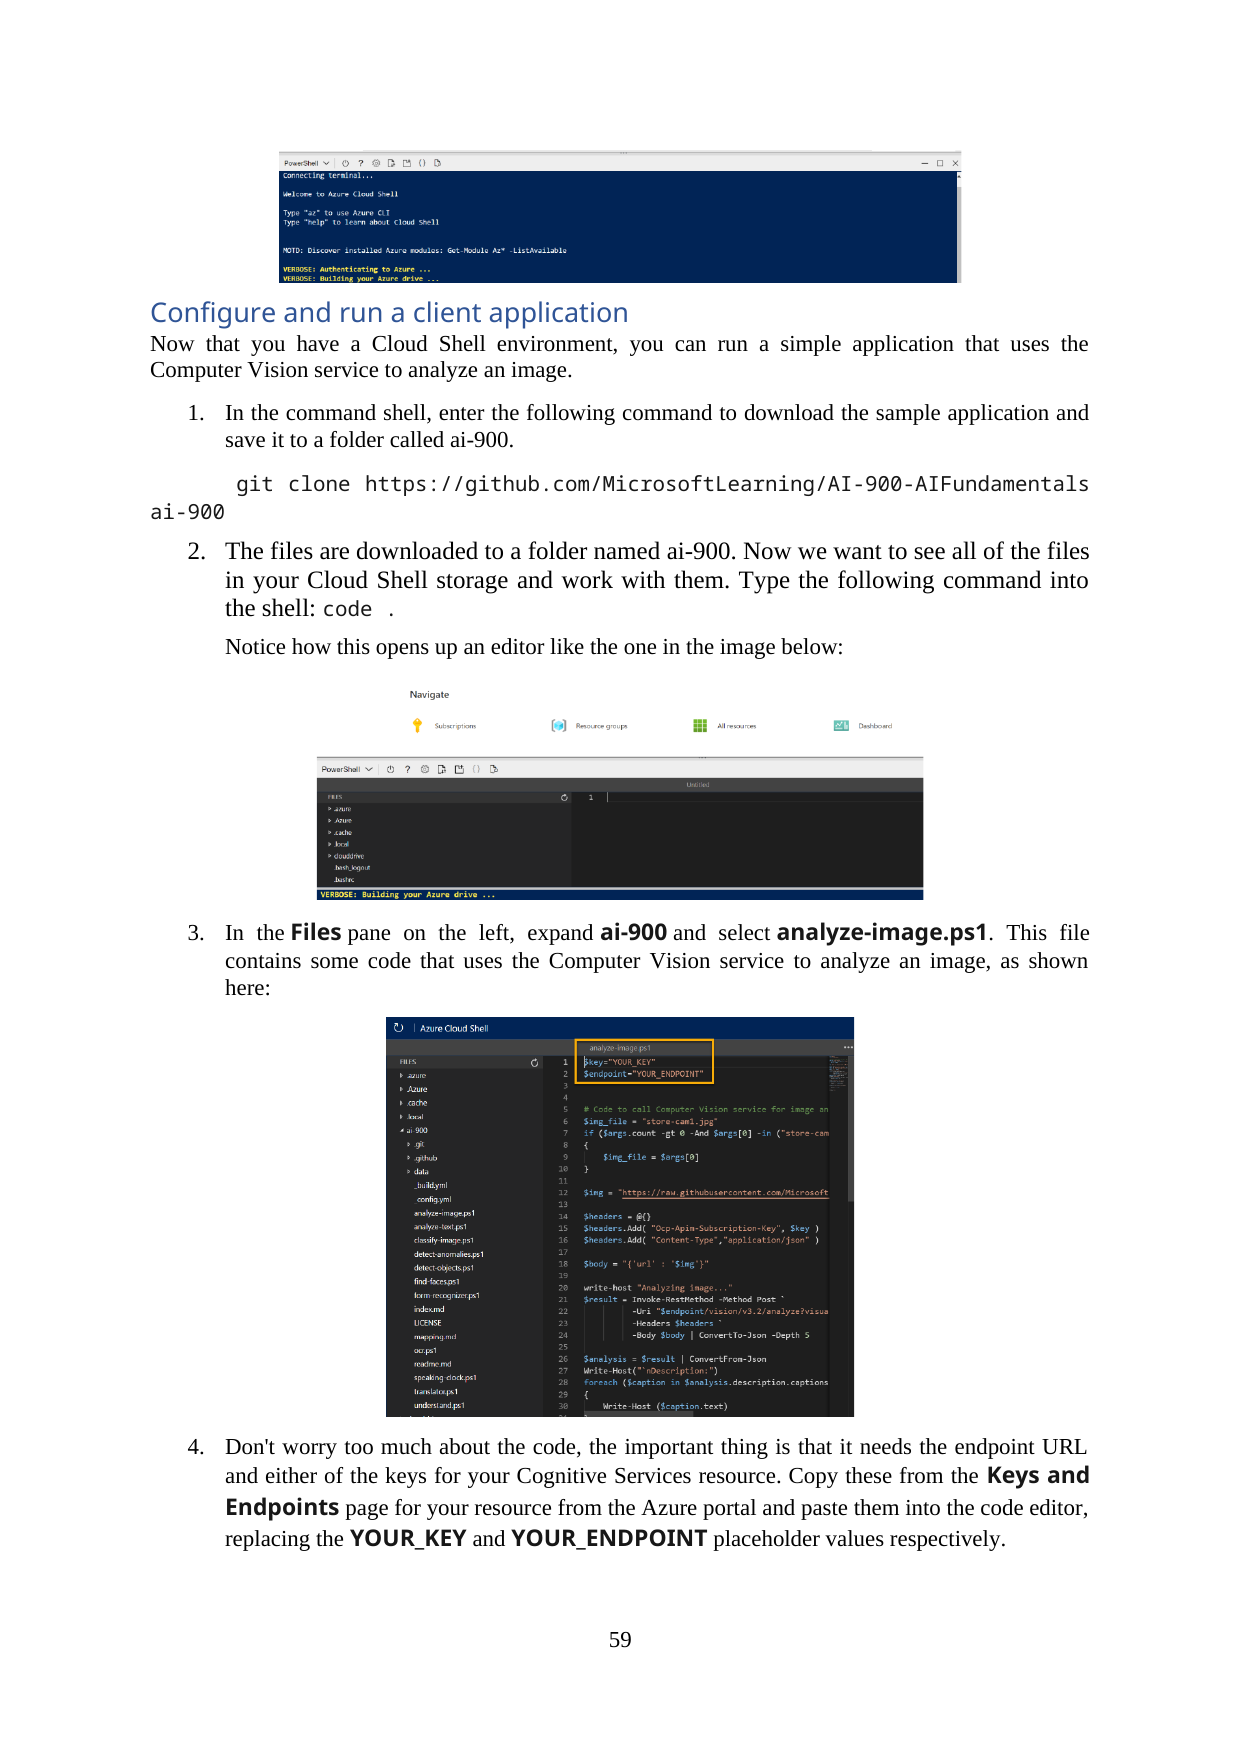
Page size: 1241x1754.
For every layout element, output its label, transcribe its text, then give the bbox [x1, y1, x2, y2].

subtitle Configure and run a client application [150, 293, 1090, 330]
list The files are downloaded to a folder named ai-900. Now we want to see all of the files in your Cloud Shell storage and work with them. Type the following command into the shell: code . [187, 536, 1090, 623]
picture [279, 150, 962, 283]
text Now that you have a Cloud Shell environment, you can run a simple application that uses the Computer Vision service to analyze an image. [150, 330, 1090, 383]
picture [316, 676, 924, 900]
text Notice how this opens up an editor like the one in the image below: [150, 633, 1090, 660]
list In the Files pane on the left, expand ai-900 and select analyze-image.ps1. This file contains some code that uses the Computer Vision service to analyze an image, as shown here: [187, 916, 1090, 1000]
text git clone https://github.com/MicrosoftLearning/AI-900-AIFundamentals ai-900 [150, 469, 1090, 526]
list In the command shell, enter the following command to download the sample application and save it to a folder called ai-900. [187, 399, 1090, 452]
picture [386, 1017, 855, 1417]
list Don't worry too much about the code, the important thing is that it needs the endpoint URL and either of the keys for your Cognitive Services resource. Copy these from the Keys and Endpoints page for your resource from the Azure portal and paste them into the code editor, replacing the YOUR_KEY and YOUR_ENDPOINT placeholder values respectively. [187, 1433, 1090, 1553]
